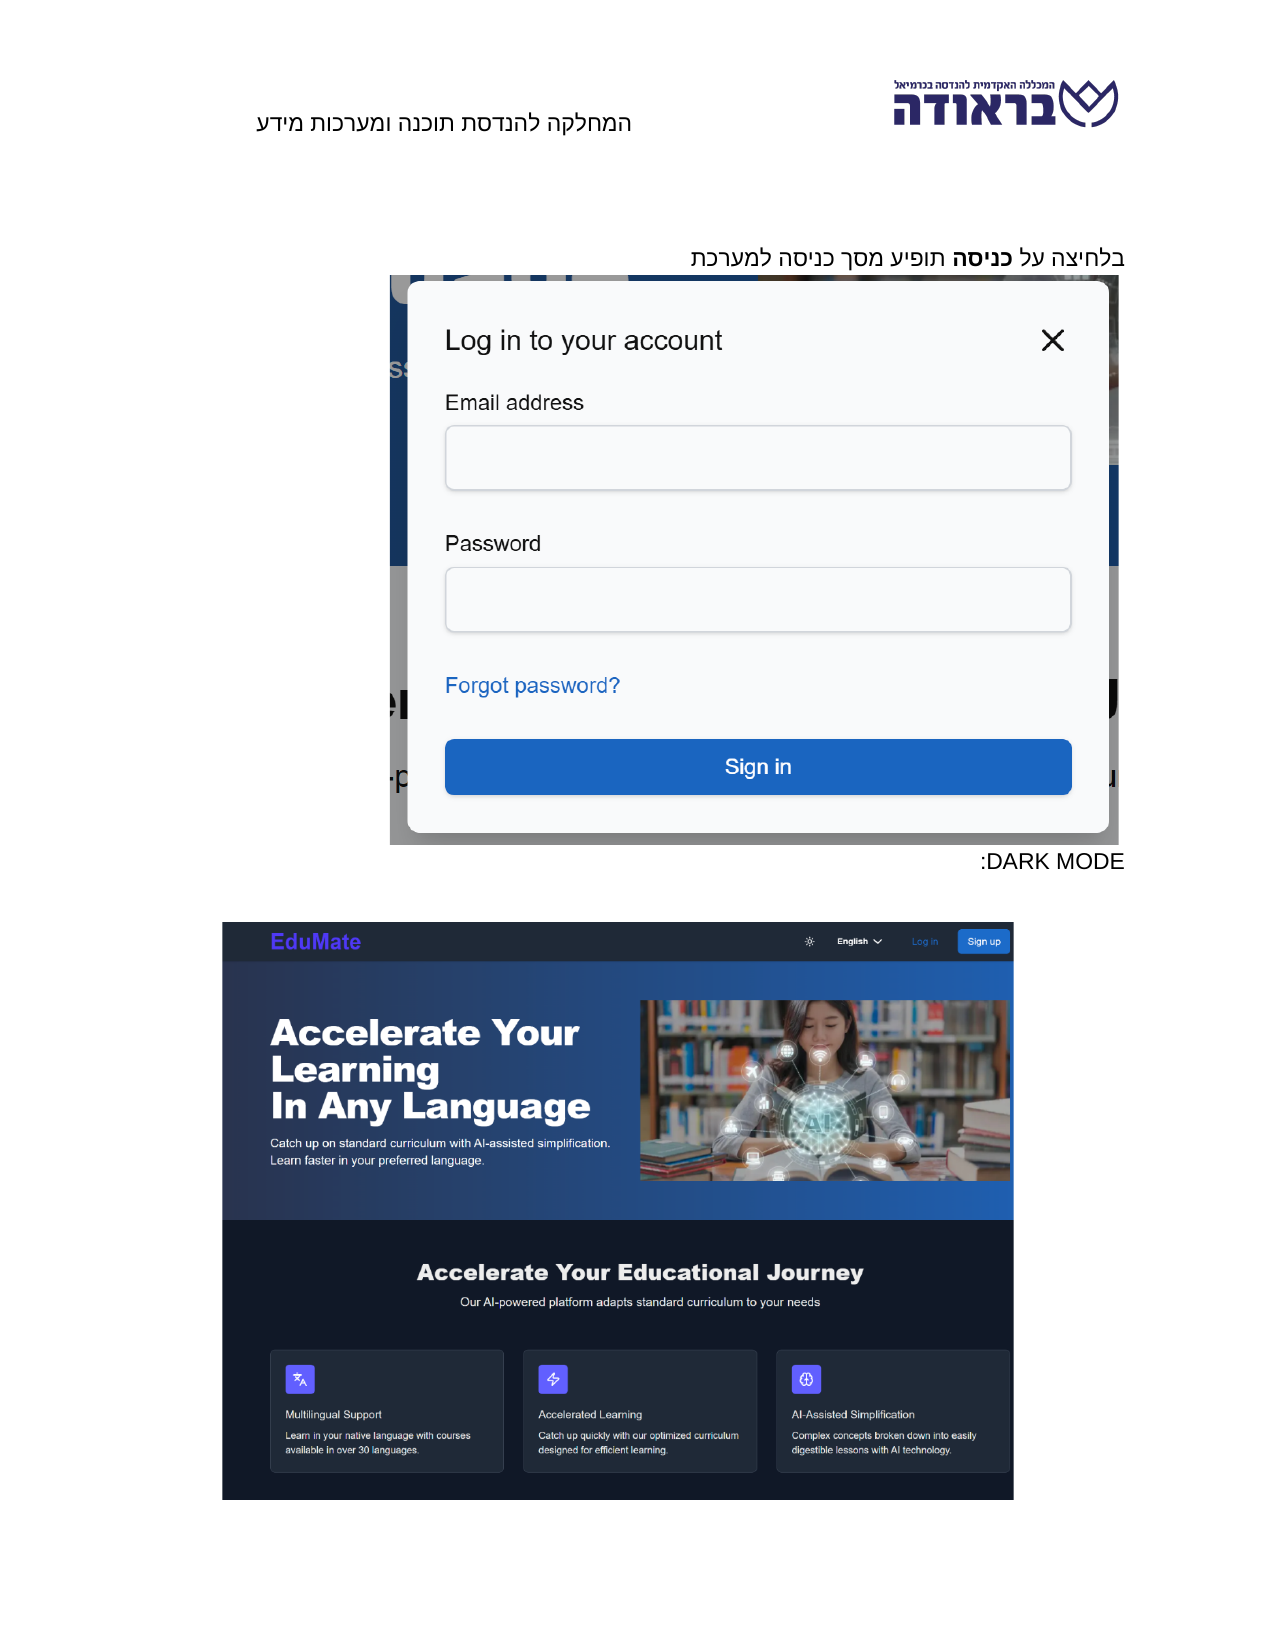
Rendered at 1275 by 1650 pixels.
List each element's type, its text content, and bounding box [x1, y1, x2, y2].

text DARK MODE: [150, 848, 1125, 874]
picture [887, 75, 1125, 132]
picture [222, 922, 1014, 1500]
picture [389, 275, 1119, 845]
text בלחיצה על כניסה תופיע מסך כניסה למערכת [150, 245, 1125, 272]
